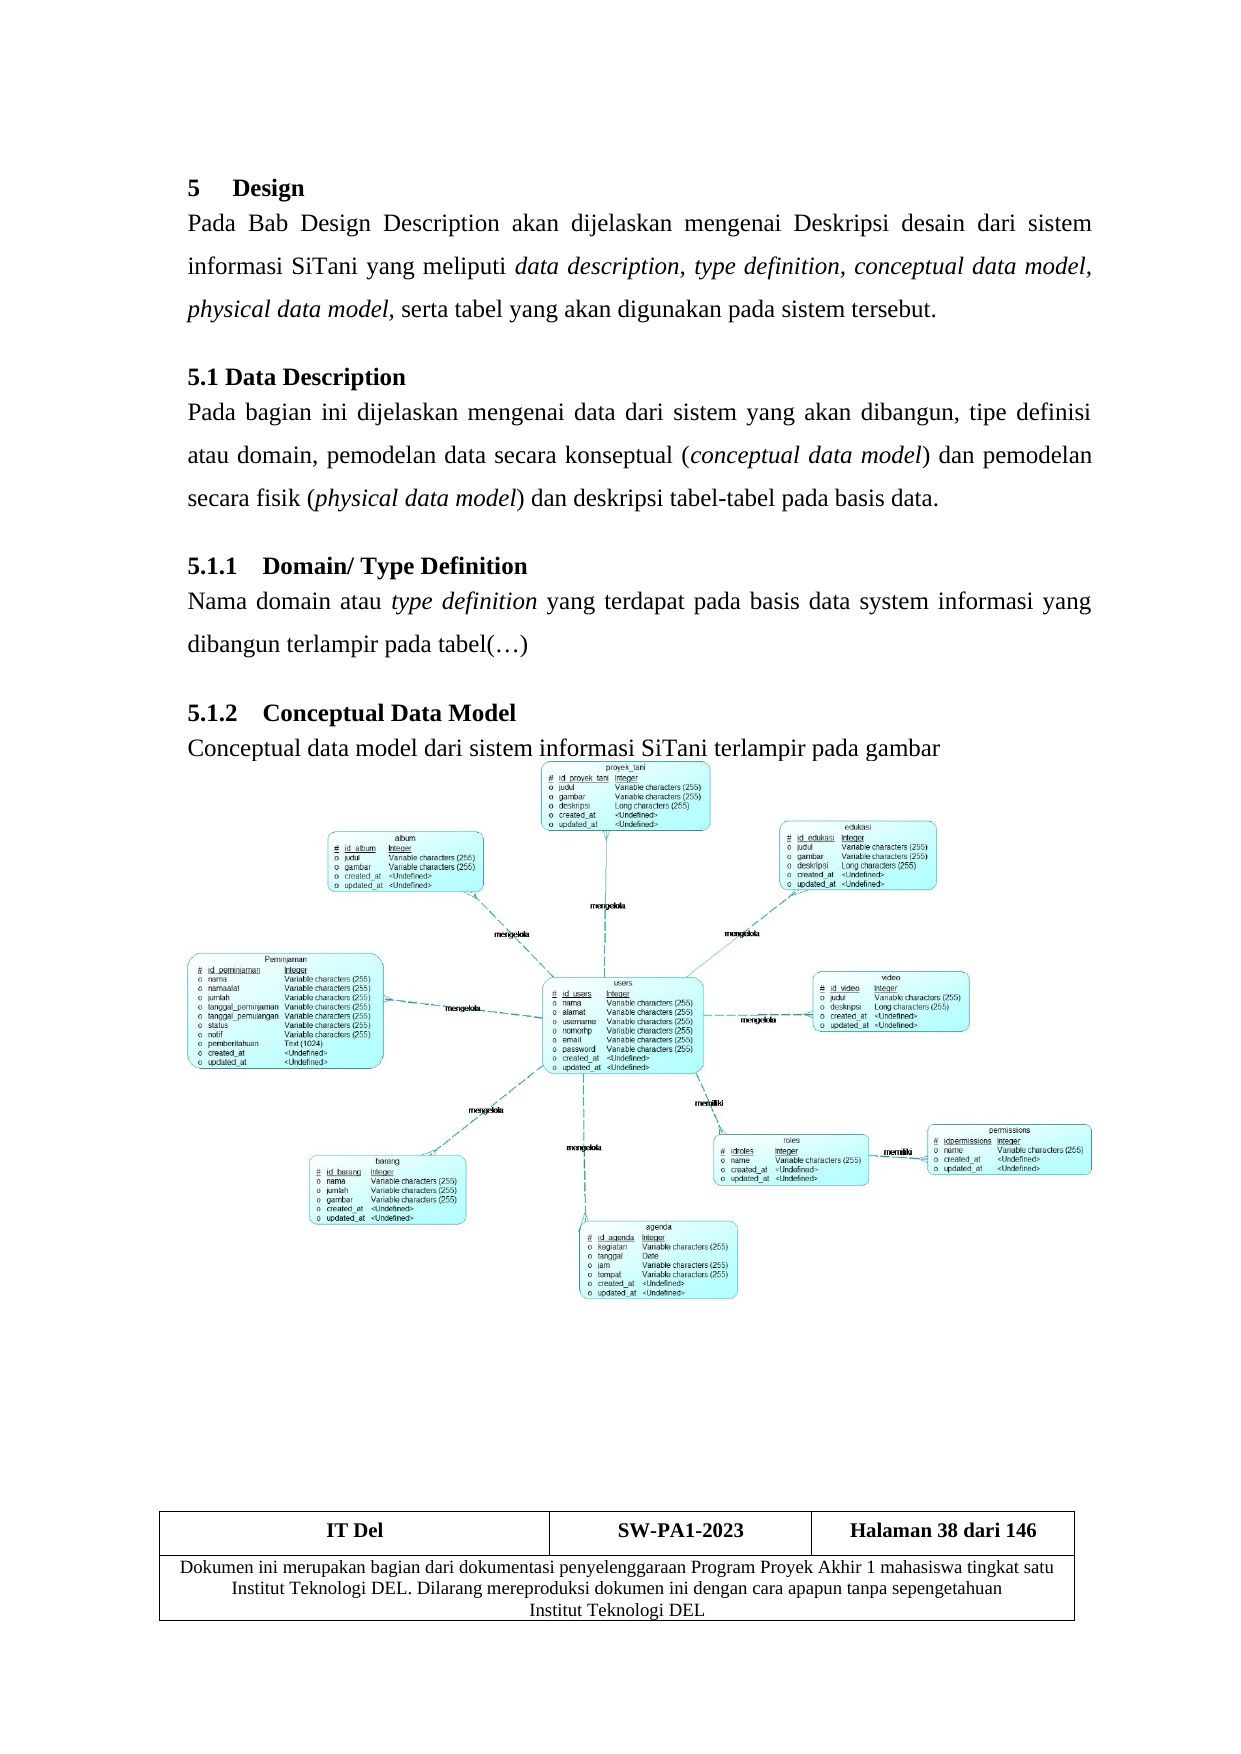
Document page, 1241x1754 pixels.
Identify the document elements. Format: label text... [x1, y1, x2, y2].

subtitle Design [187, 173, 1092, 201]
picture [187, 761, 1093, 1301]
subtitle Domain/ Type Definition [187, 551, 1092, 580]
subtitle Conceptual Data Model [187, 698, 1092, 726]
subtitle Data Description [187, 362, 1092, 391]
text Conceptual data model dari sistem informasi SiTani terlampir pada gambar [187, 733, 1092, 761]
text Pada bagian ini dijelaskan mengenai data dari sistem yang akan dibangun, tipe definisi atau domain, pemodelan data secara konseptual (conceptual data model) dan pemodelan secara fisik (physical data model) dan deskripsi tabel-tabel pada basis data. [187, 397, 1092, 512]
text Nama domain atau type definition yang terdapat pada basis data system informasi yang dibangun terlampir pada tabel(…) [187, 586, 1092, 658]
text Pada Bab Design Description akan dijelaskan mengenai Deskripsi desain dari sistem informasi SiTani yang meliputi data description, type definition, conceptual data model, physical data model, serta tabel yang akan digunakan pada sistem tersebut. [187, 208, 1092, 323]
